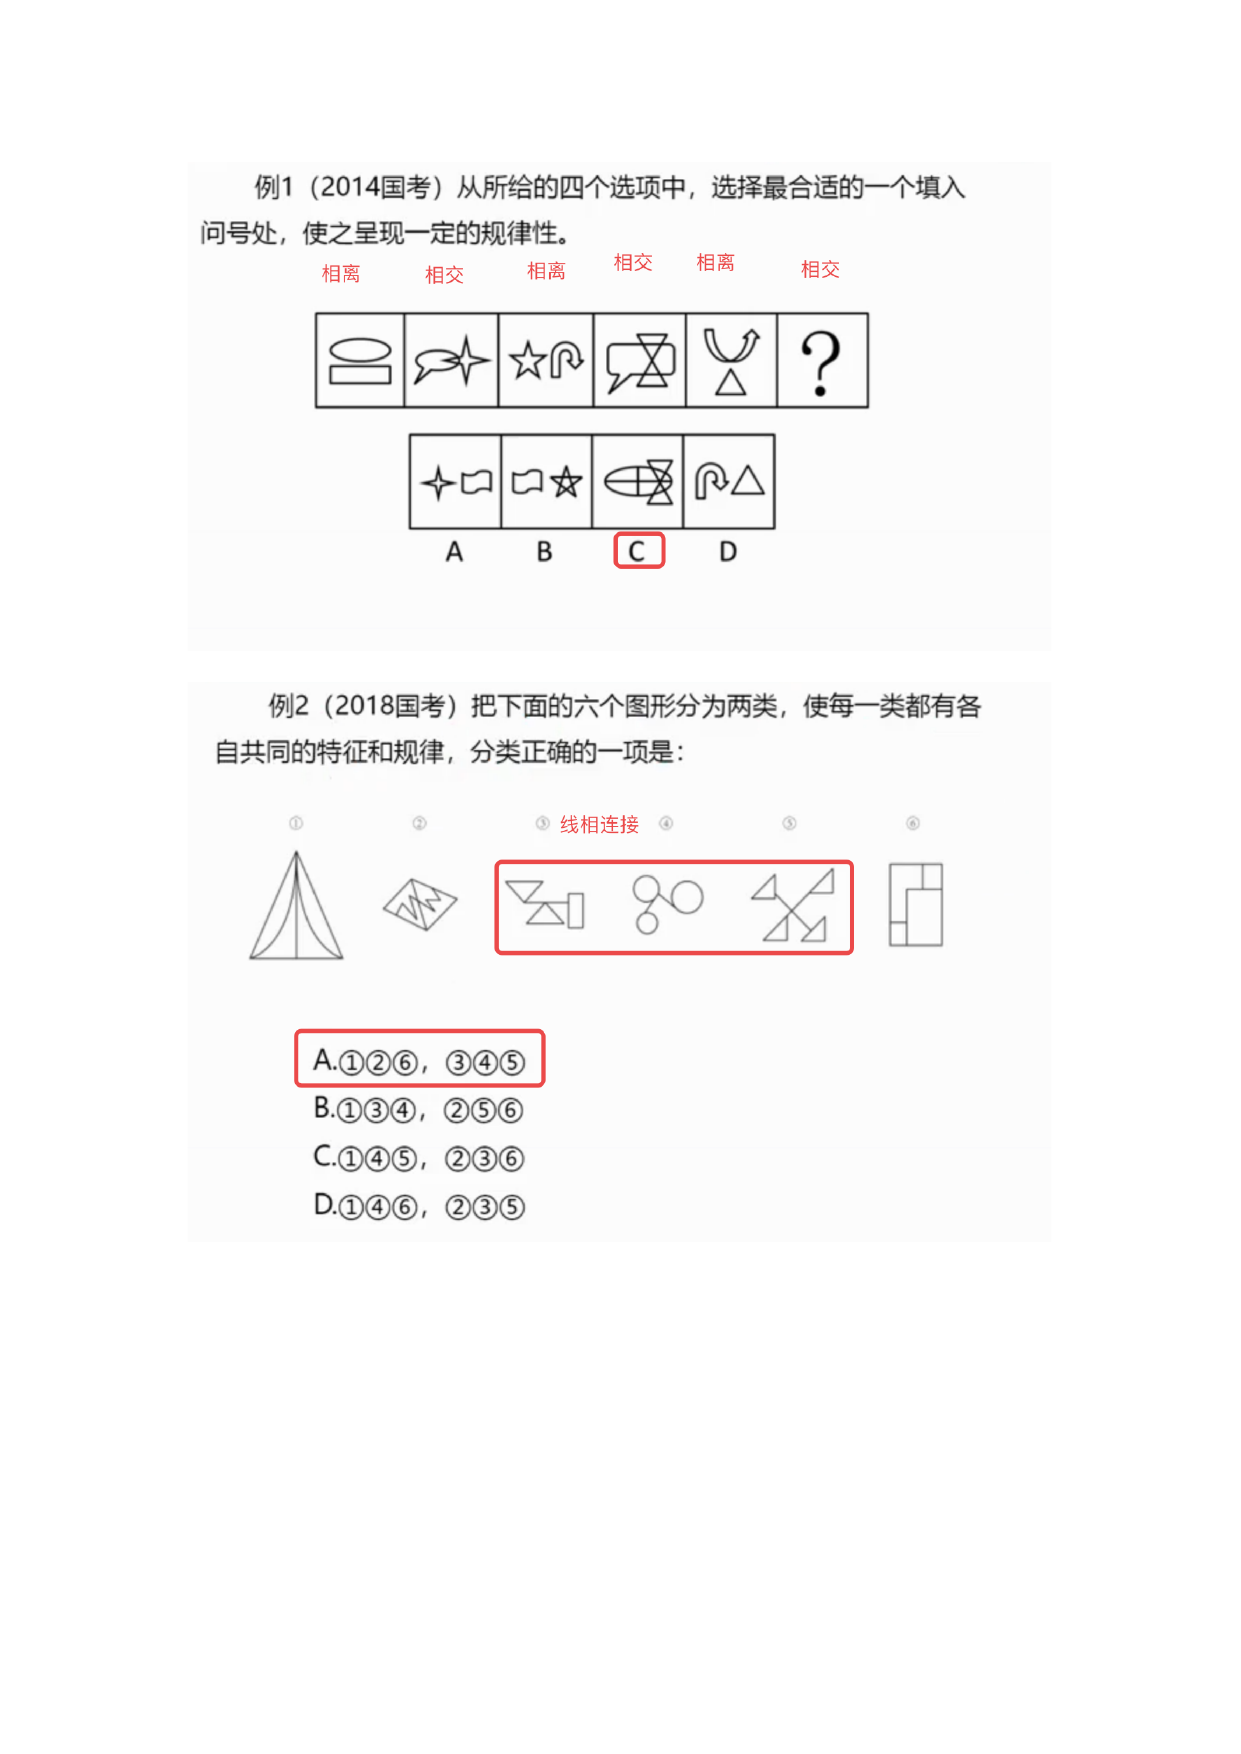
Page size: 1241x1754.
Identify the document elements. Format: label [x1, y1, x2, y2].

picture [187, 682, 1052, 1242]
picture [187, 162, 1052, 651]
